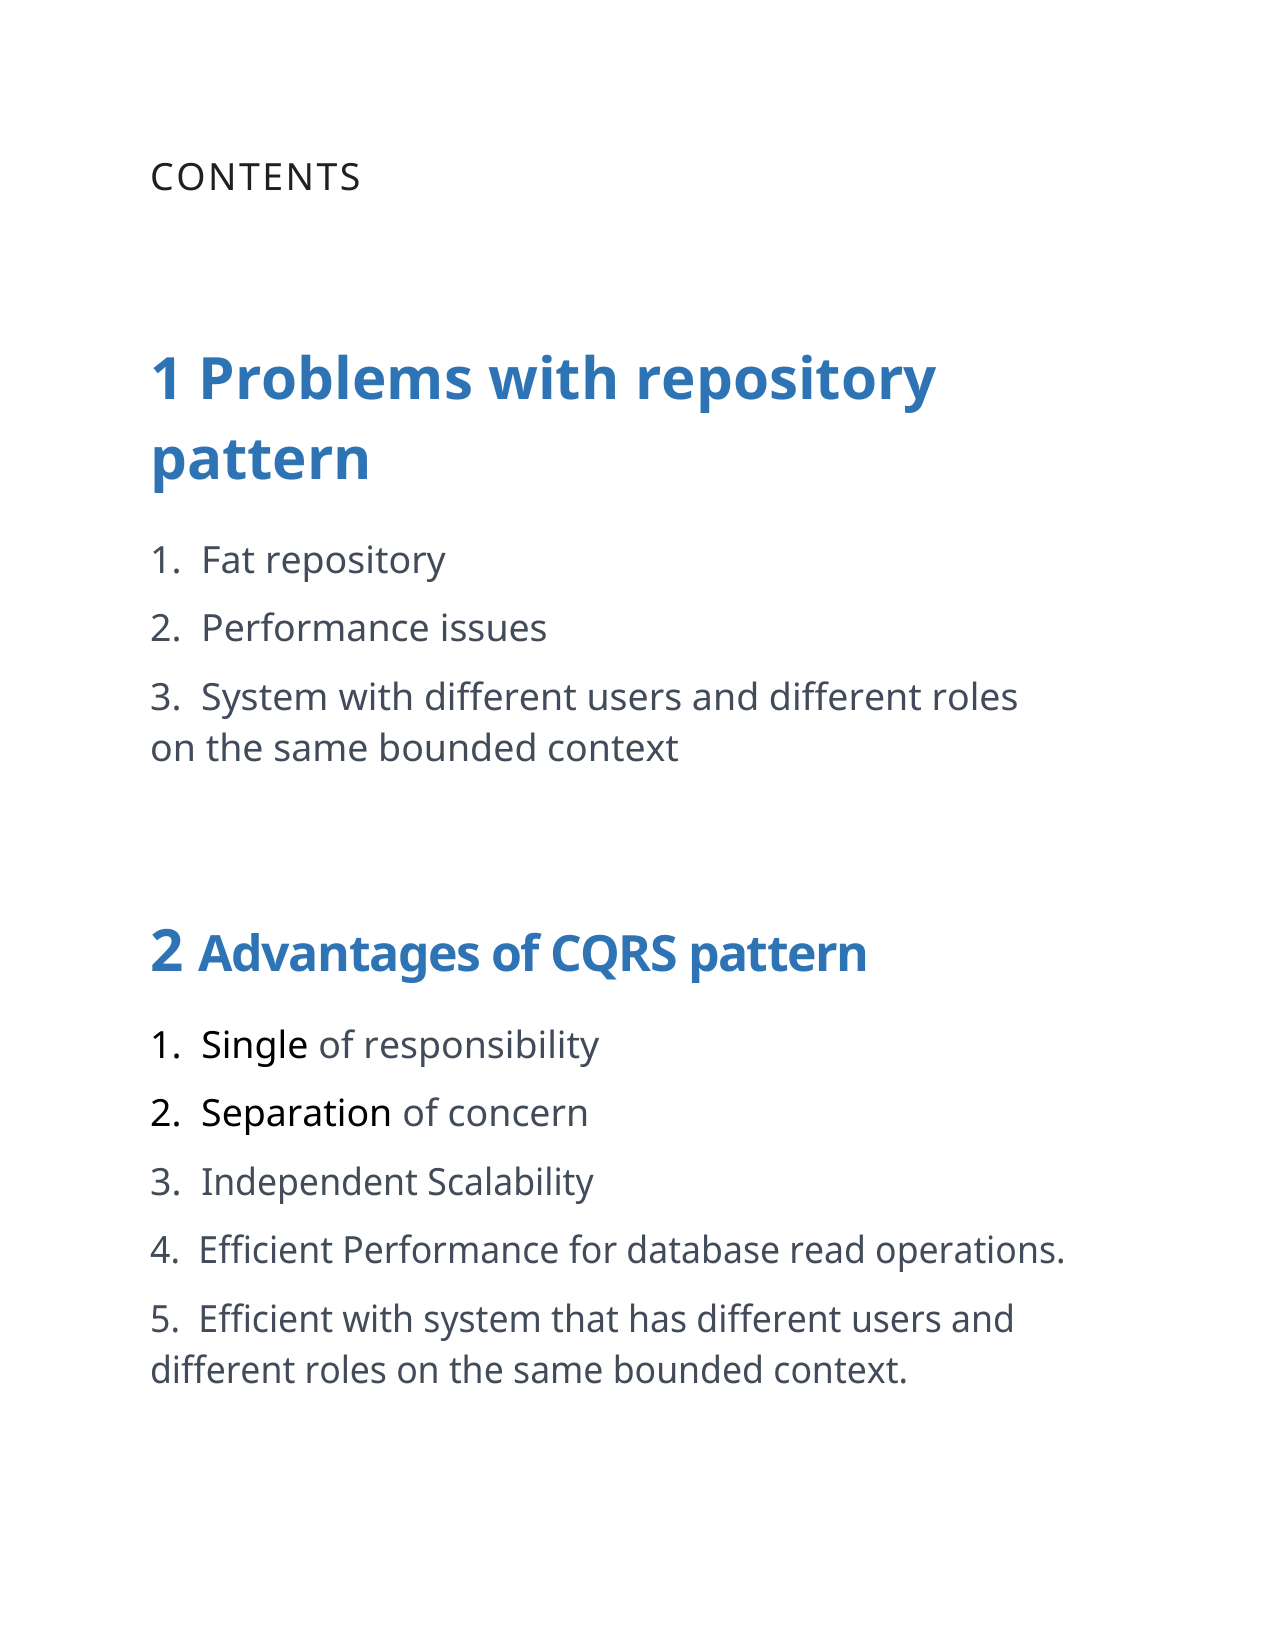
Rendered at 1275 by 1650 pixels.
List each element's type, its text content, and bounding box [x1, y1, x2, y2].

text CONTENTS [150, 150, 1125, 201]
subtitle 1 Problems with repository pattern [150, 337, 1125, 496]
text 3. Independent Scalability [150, 1155, 1125, 1206]
text 1. Single of responsibility [150, 1018, 1125, 1069]
text 4. Efficient Performance for database read operations. [150, 1224, 1125, 1275]
subtitle 2 Advantages of CQRS pattern [150, 909, 1125, 989]
text 3. System with different users and different roles on the same bounded context [150, 670, 1125, 772]
text 1. Fat repository [150, 533, 1125, 584]
text 2. Performance issues [150, 601, 1125, 652]
text 5. Efficient with system that has different users and different roles on the same bounded context. [150, 1292, 1125, 1394]
text 2. Separation of concern [150, 1087, 1125, 1138]
